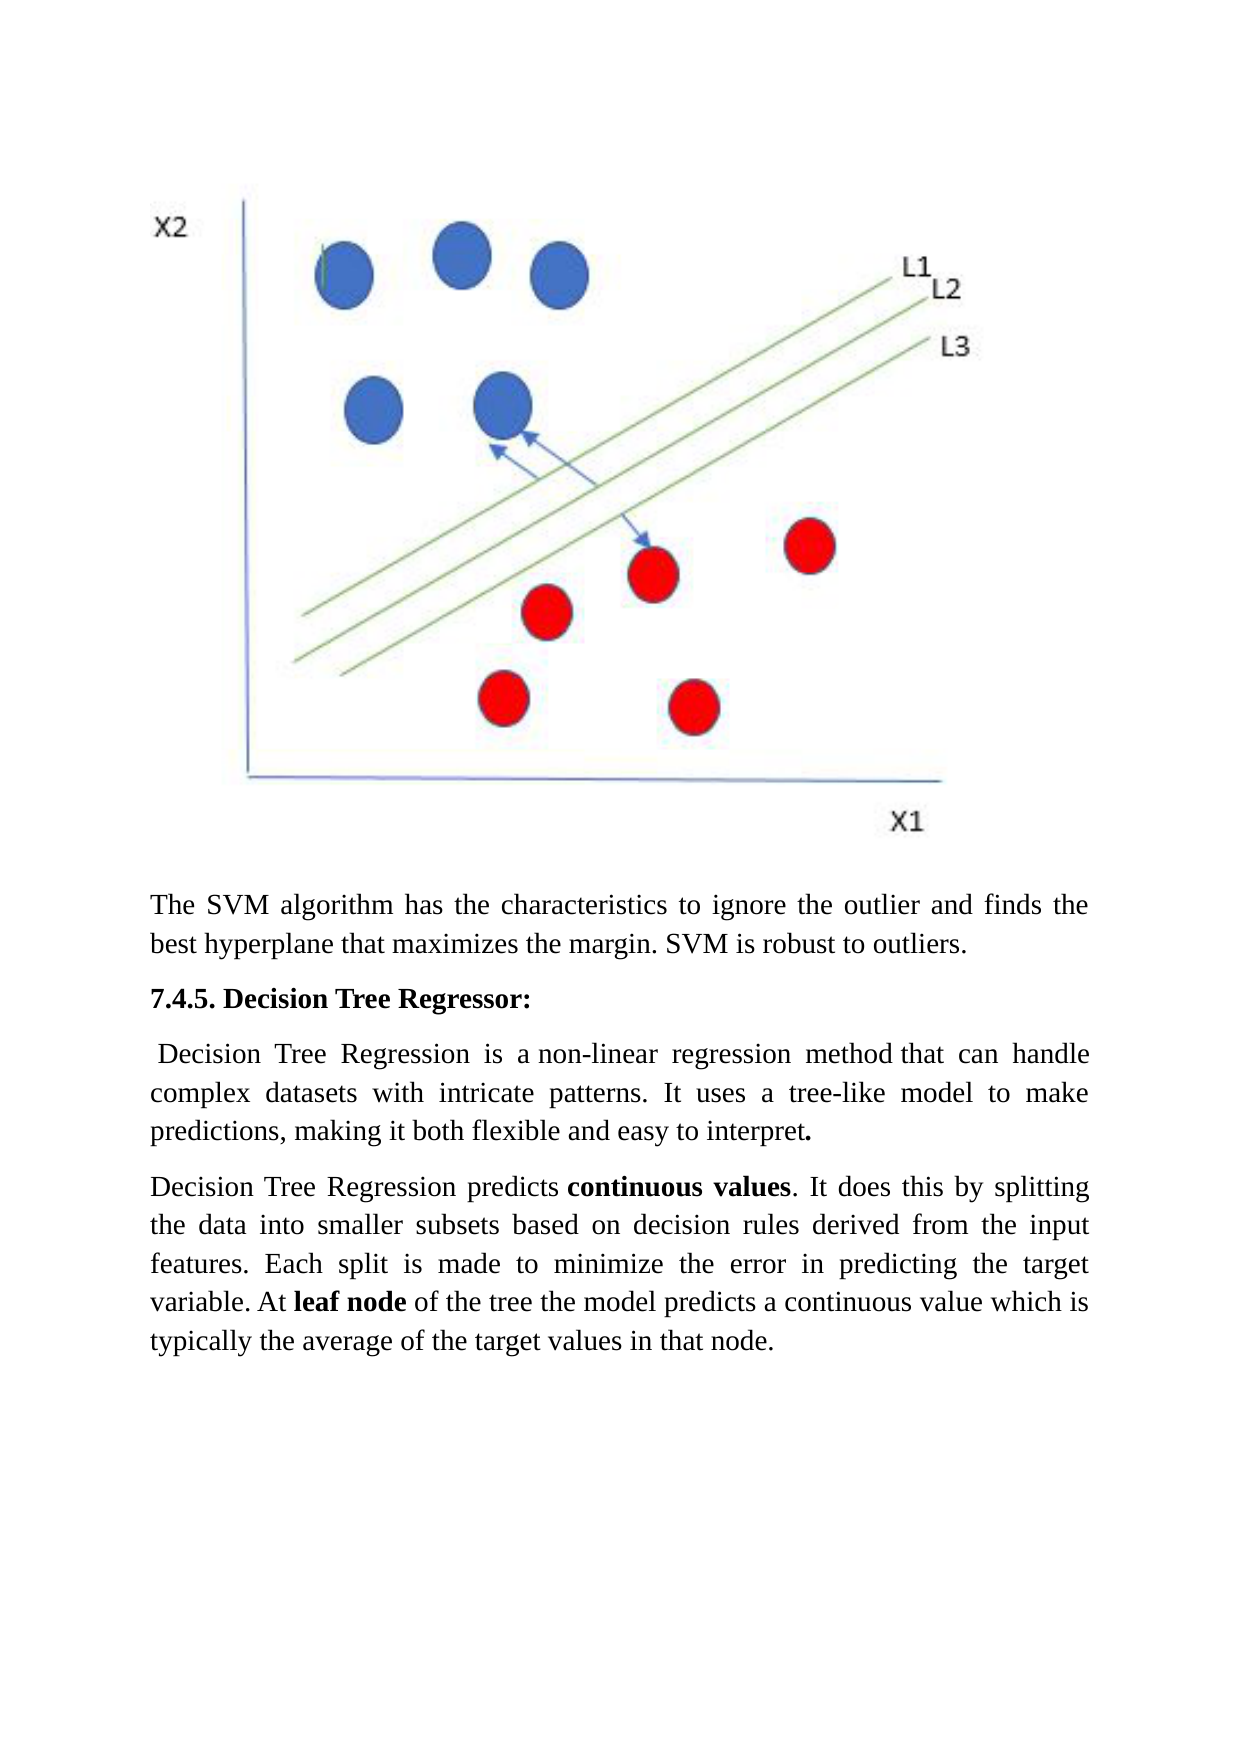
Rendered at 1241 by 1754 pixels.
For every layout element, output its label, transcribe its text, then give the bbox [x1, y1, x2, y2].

text 7.4.5. Decision Tree Regressor: [150, 981, 1090, 1015]
text The SVM algorithm has the characteristics to ignore the outlier and finds the best hyperplane that maximizes the margin. SVM is robust to outliers. [150, 887, 1090, 959]
text Decision Tree Regression is a non-linear regression method that can handle complex datasets with intricate patterns. It uses a tree-like model to make predictions, making it both flexible and easy to interpret. [150, 1036, 1090, 1147]
picture [150, 150, 1063, 867]
text Decision Tree Regression predicts continuous values. It does this by splitting the data into smaller subsets based on decision rules derived from the input features. Each split is made to minimize the error in predicting the target variable. At leaf node of the tree the model predicts a continuous value which is typically the average of the target values in that node. [150, 1169, 1090, 1356]
